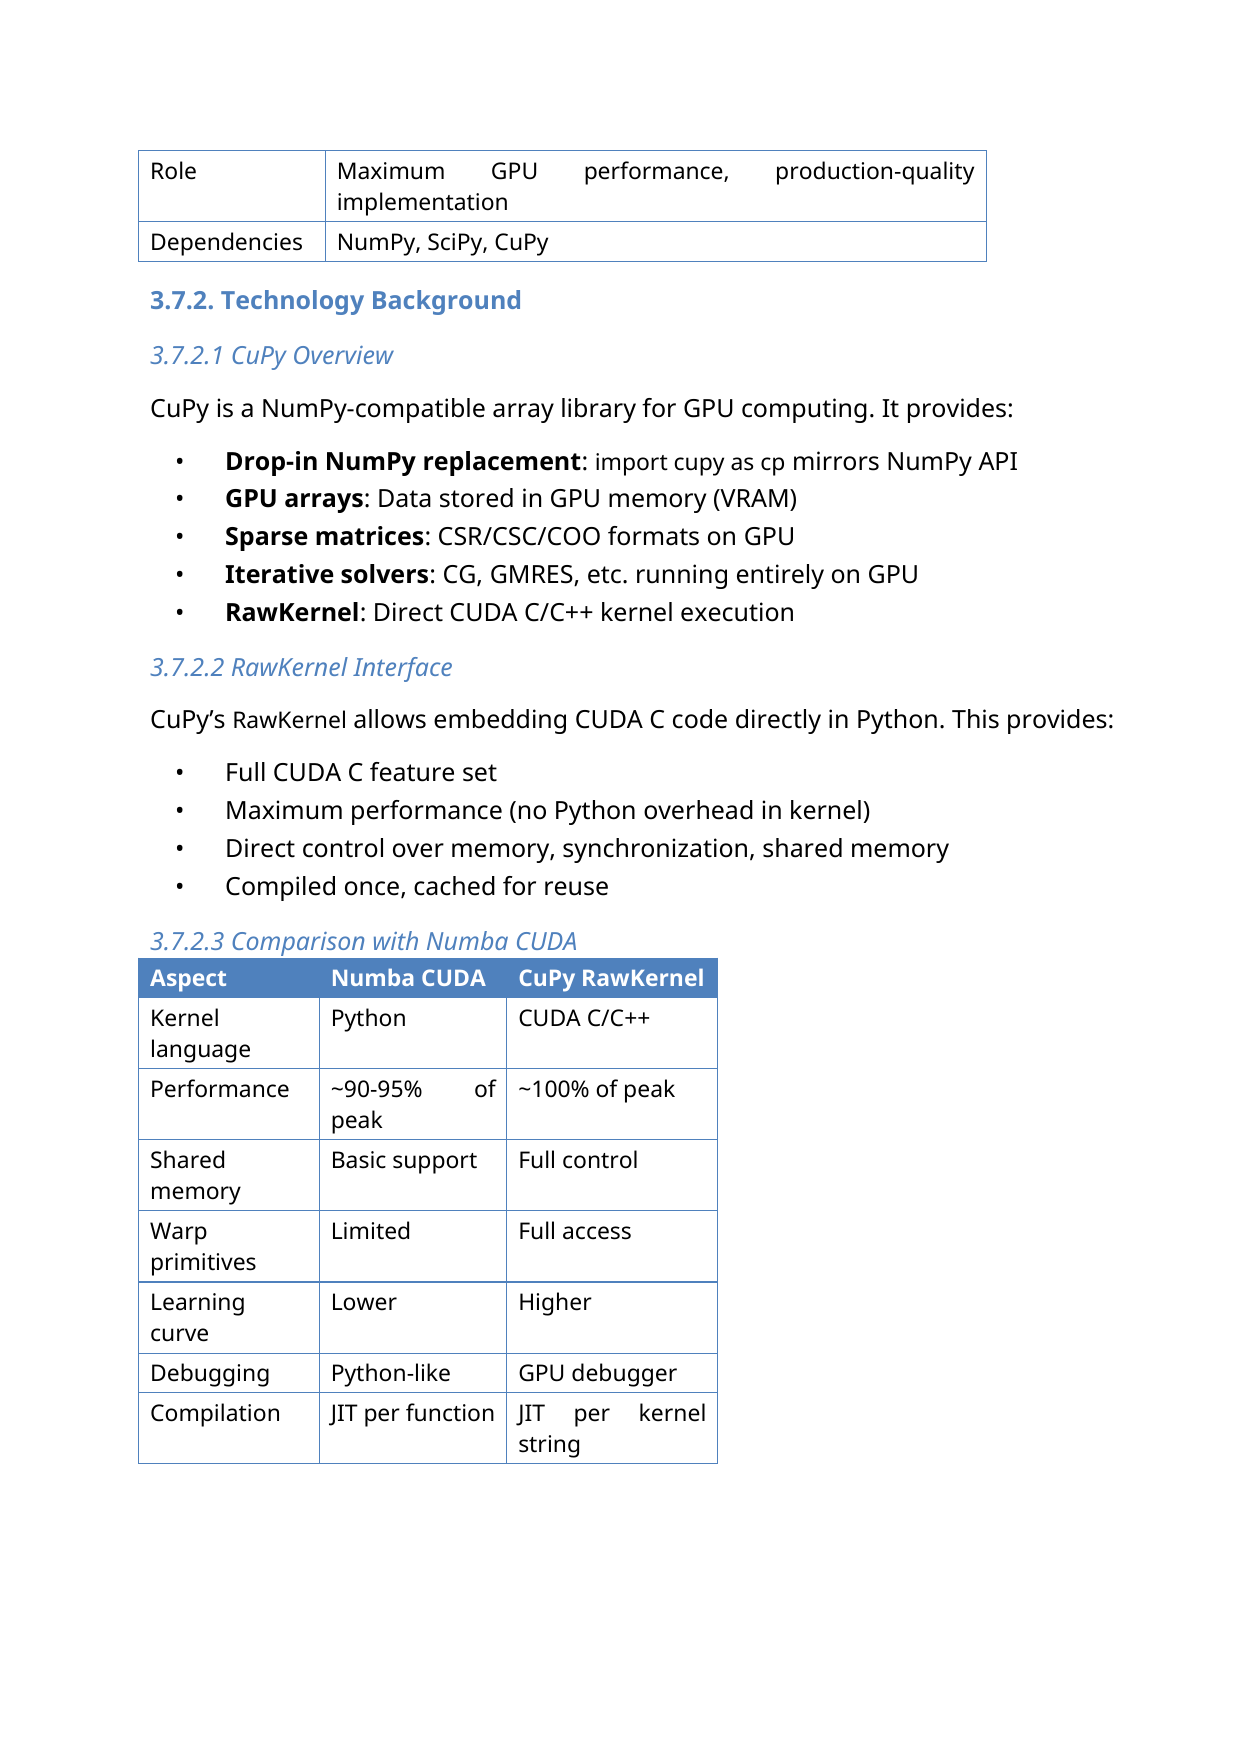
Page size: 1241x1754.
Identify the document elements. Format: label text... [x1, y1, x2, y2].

list Sparse matrices: CSR/CSC/COO formats on GPU [175, 519, 1120, 553]
table_cell JIT per function [320, 1393, 506, 1463]
list Iterative solvers: CG, GMRES, etc. running entirely on GPU [175, 557, 1120, 591]
table_header CuPy RawKernel [507, 959, 717, 997]
table_cell Basic support [320, 1140, 506, 1210]
text CuPy is a NumPy-compatible array library for GPU computing. It provides: [150, 390, 1120, 424]
text CuPy’s RawKernel allows embedding CUDA C code directly in Python. This provides: [150, 702, 1120, 736]
subtitle 3.7.2. Technology Background [150, 283, 1120, 317]
list Direct control over memory, synchronization, shared memory [175, 831, 1120, 865]
list Maximum performance (no Python overhead in kernel) [175, 793, 1120, 827]
table_cell JIT per kernel string [507, 1393, 717, 1463]
table_cell Shared memory [139, 1140, 319, 1210]
table_cell Dependencies [139, 222, 325, 261]
table_cell Limited [320, 1211, 506, 1281]
list Full CUDA C feature set [175, 755, 1120, 789]
table_cell NumPy, SciPy, CuPy [326, 222, 986, 261]
table_cell Higher [507, 1283, 717, 1352]
table_cell Debugging [139, 1354, 319, 1392]
table_cell Role [139, 151, 325, 221]
subtitle 3.7.2.2 RawKernel Interface [150, 649, 1120, 683]
table_header Aspect [139, 959, 319, 997]
table_cell GPU debugger [507, 1354, 717, 1392]
subtitle 3.7.2.1 CuPy Overview [150, 338, 1120, 372]
table_cell Lower [320, 1283, 506, 1352]
table_cell Full control [507, 1140, 717, 1210]
table_cell Learning curve [139, 1283, 319, 1352]
table_cell Performance [139, 1069, 319, 1139]
table_cell Python [320, 998, 506, 1068]
table_cell ~100% of peak [507, 1069, 717, 1139]
table_header Numba CUDA [320, 959, 506, 997]
table_cell Full access [507, 1211, 717, 1281]
table_cell Compilation [139, 1393, 319, 1463]
list GPU arrays: Data stored in GPU memory (VRAM) [175, 481, 1120, 515]
list Compiled once, cached for reuse [175, 868, 1120, 902]
table_cell CUDA C/C++ [507, 998, 717, 1068]
table_cell Maximum GPU performance, production-quality implementation [326, 151, 986, 221]
table_cell ~90-95% of peak [320, 1069, 506, 1139]
table_cell Python-like [320, 1354, 506, 1392]
list RawKernel: Direct CUDA C/C++ kernel execution [175, 594, 1120, 628]
table_cell Warp primitives [139, 1211, 319, 1281]
subtitle 3.7.2.3 Comparison with Numba CUDA [150, 923, 1120, 957]
table_cell Kernel language [139, 998, 319, 1068]
list Drop-in NumPy replacement: import cupy as cp mirrors NumPy API [175, 443, 1120, 477]
